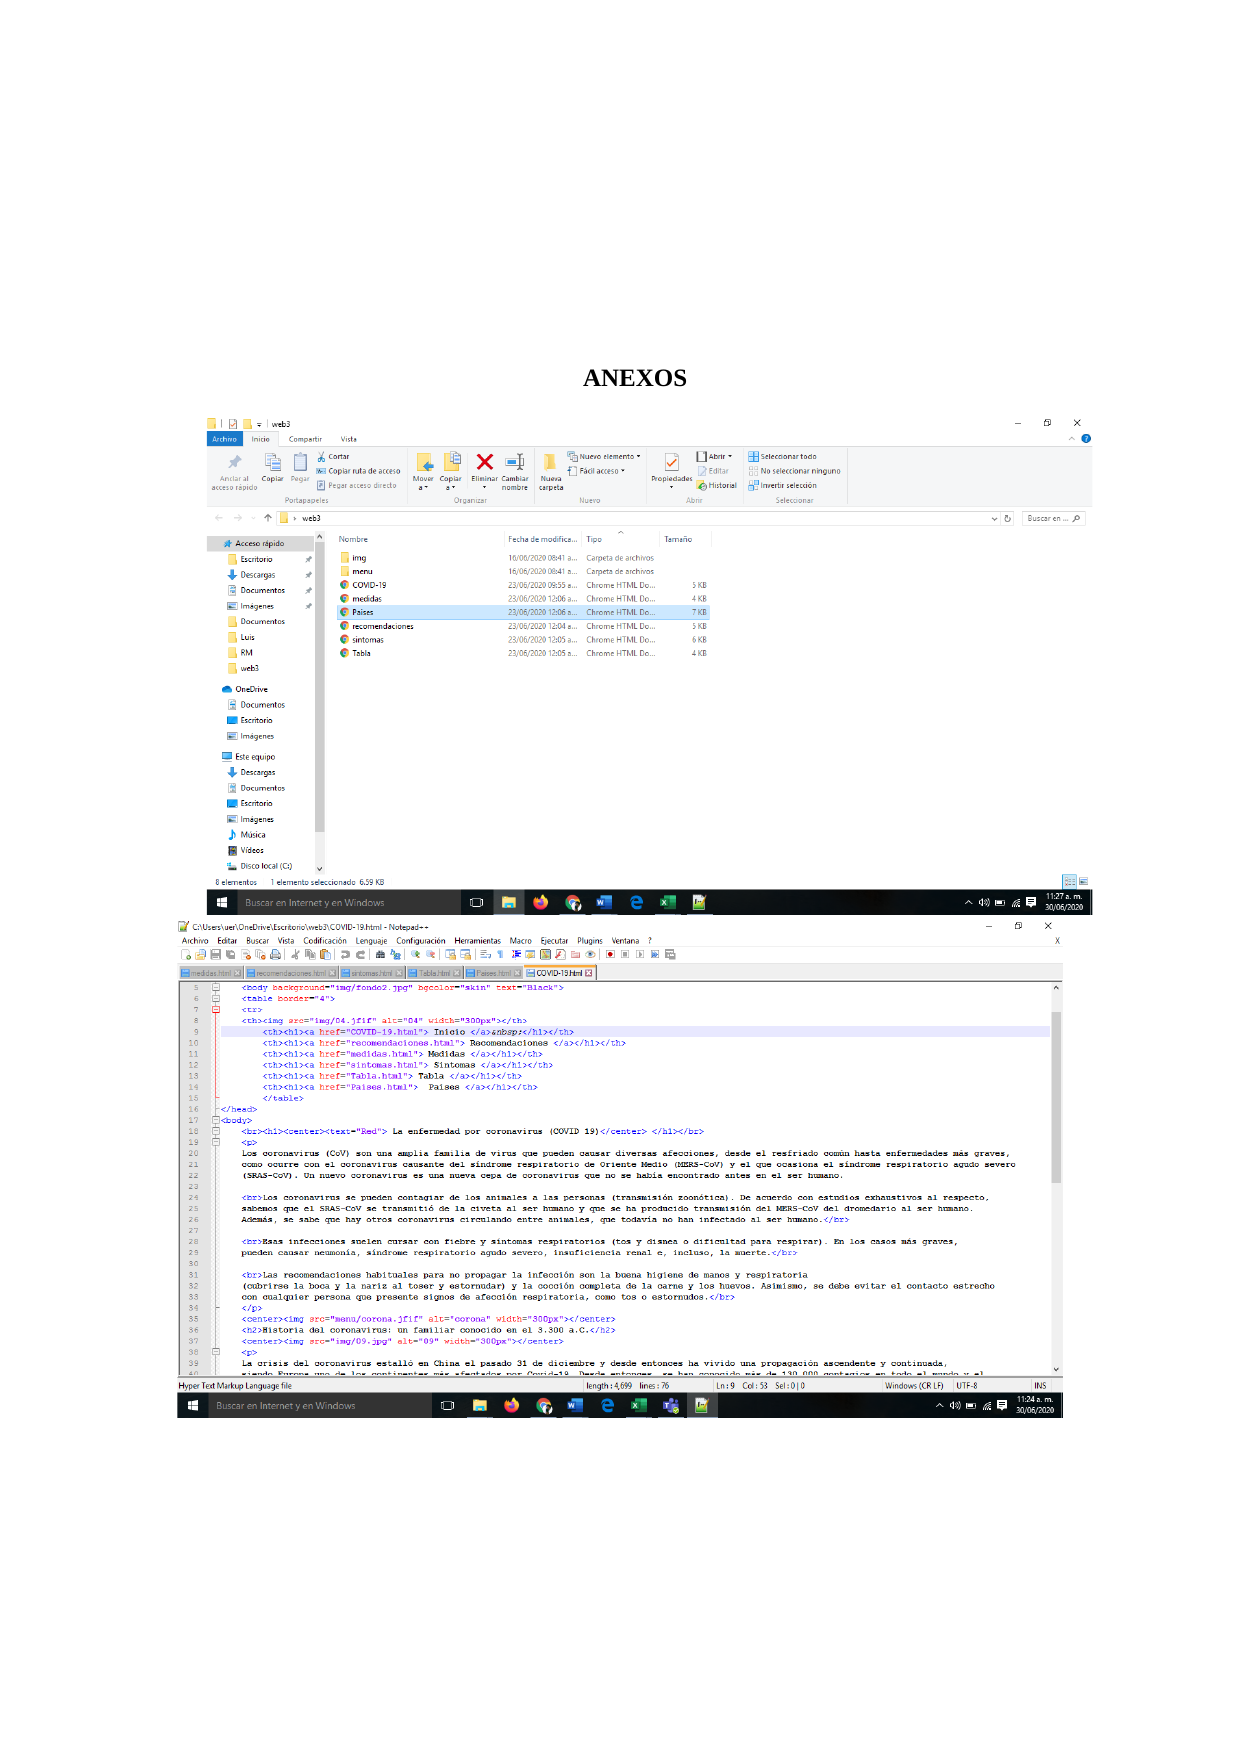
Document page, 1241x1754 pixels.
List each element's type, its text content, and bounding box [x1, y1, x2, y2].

picture [206, 417, 1093, 915]
picture [177, 919, 1063, 1418]
text ANEXOS [177, 363, 1063, 392]
